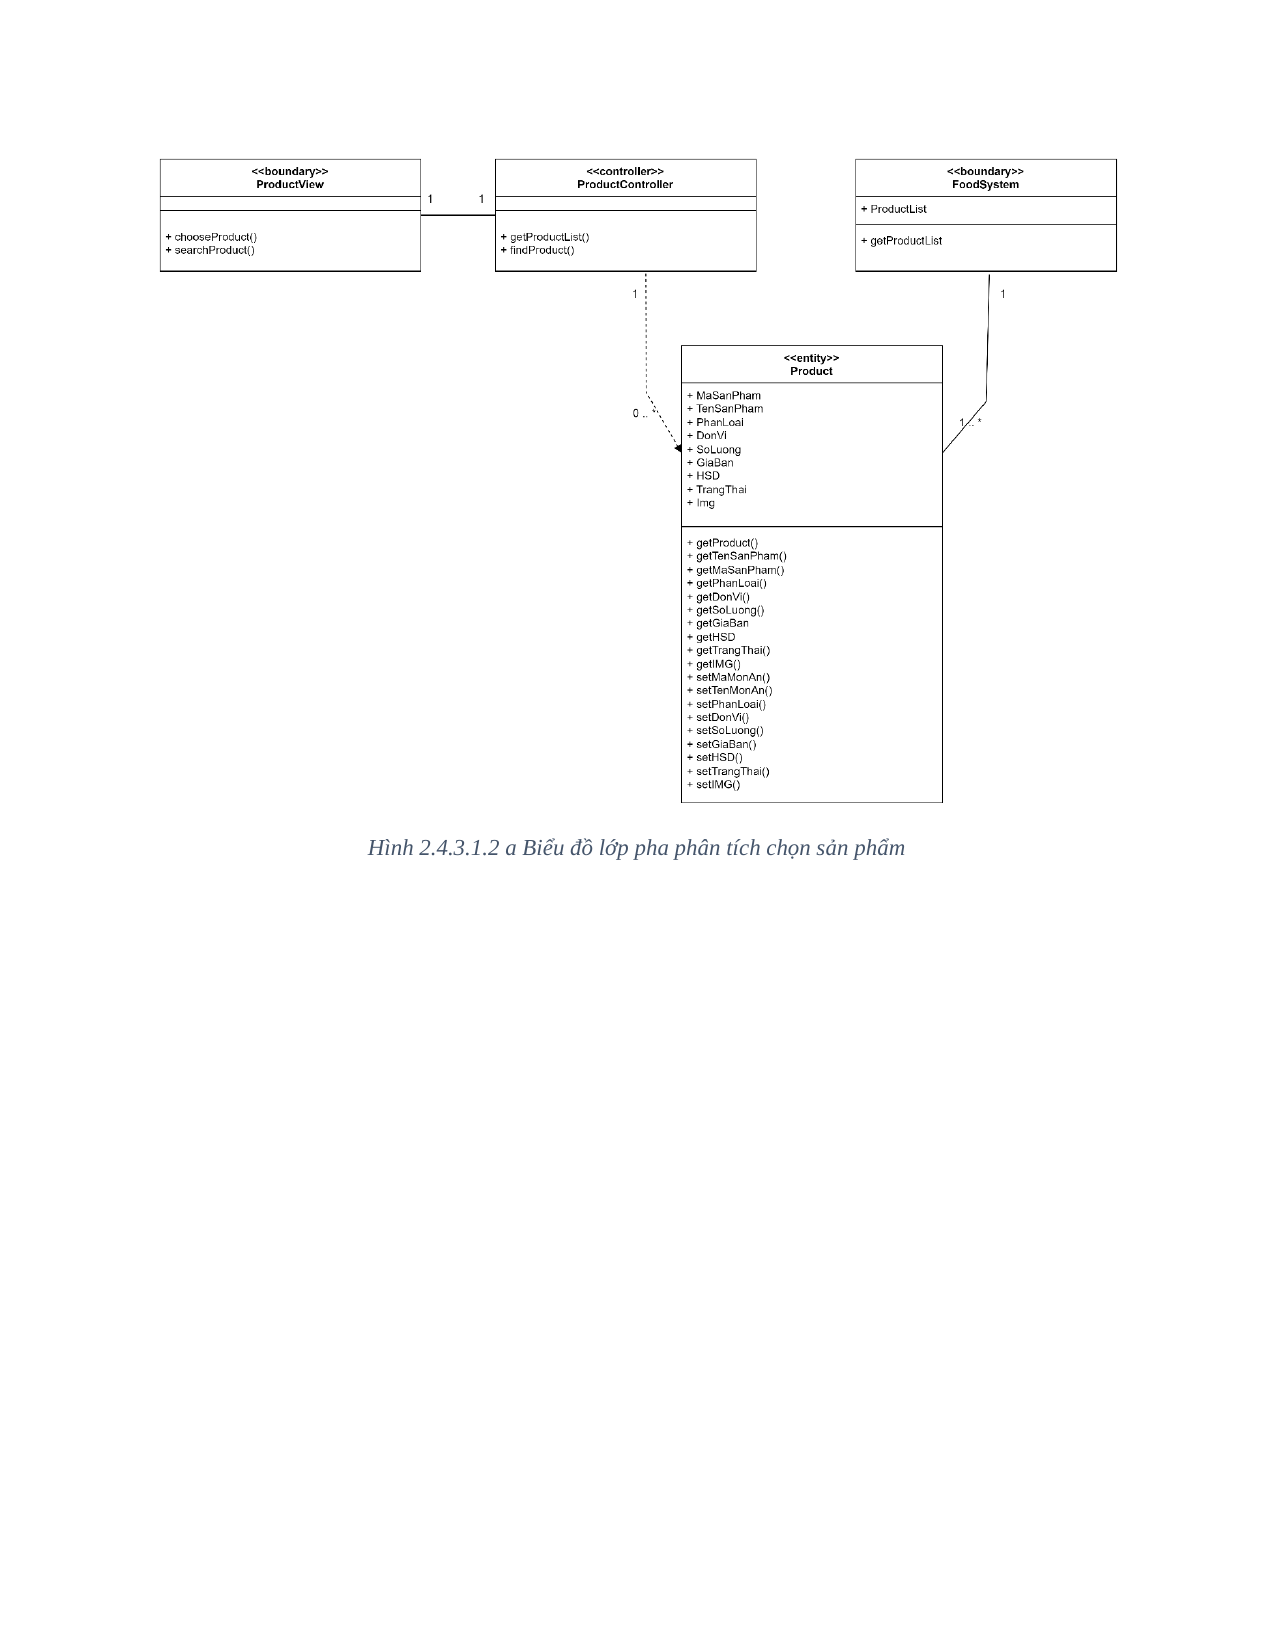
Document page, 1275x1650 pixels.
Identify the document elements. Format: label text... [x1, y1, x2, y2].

picture [150, 150, 1125, 815]
text Hình 2.4.3.1.2 a Biểu đồ lớp pha phân tích chọn sản phẩm [150, 834, 1125, 860]
